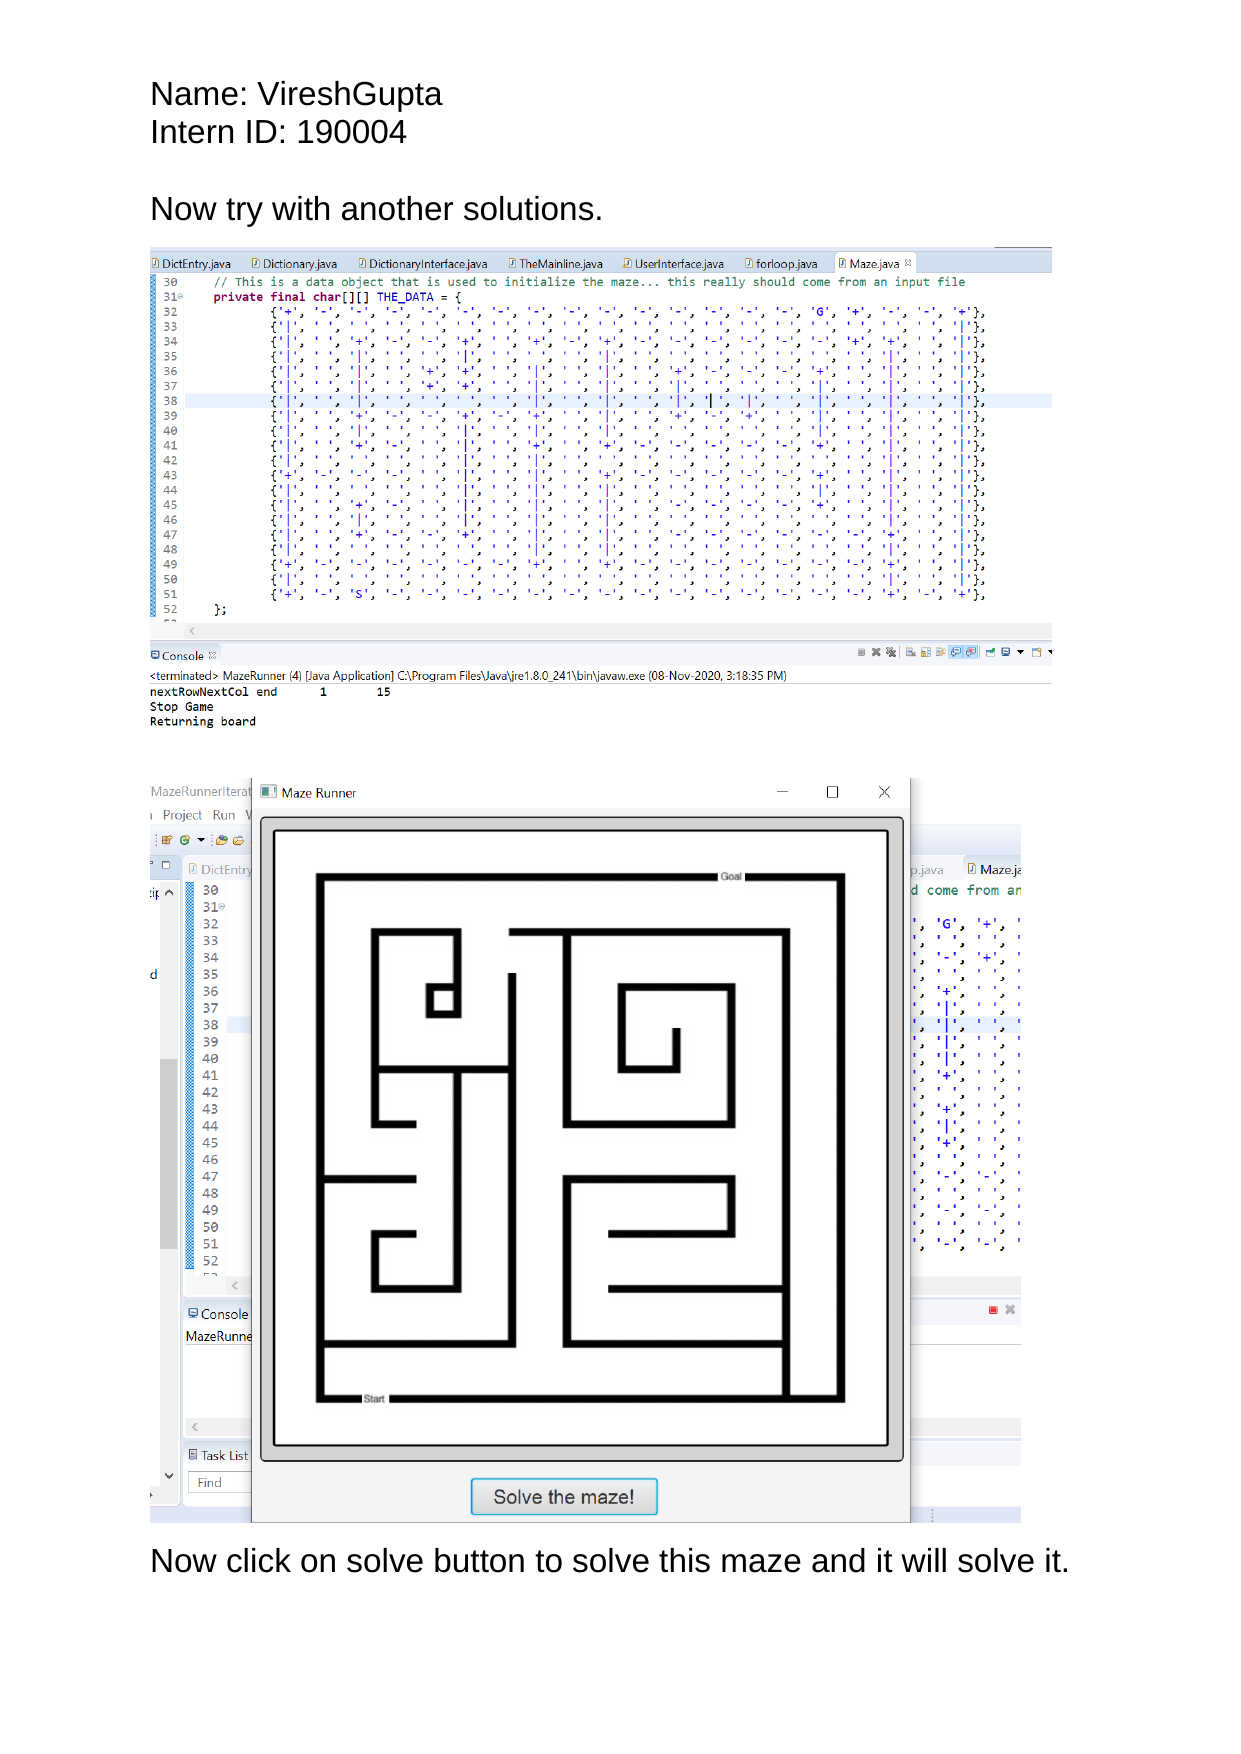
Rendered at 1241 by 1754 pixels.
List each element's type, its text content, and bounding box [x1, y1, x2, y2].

text Now try with another solutions. [150, 189, 1090, 227]
picture [150, 778, 1021, 1523]
picture [150, 247, 1053, 730]
text Now click on solve button to solve this maze and it will solve it. [150, 1541, 1090, 1579]
